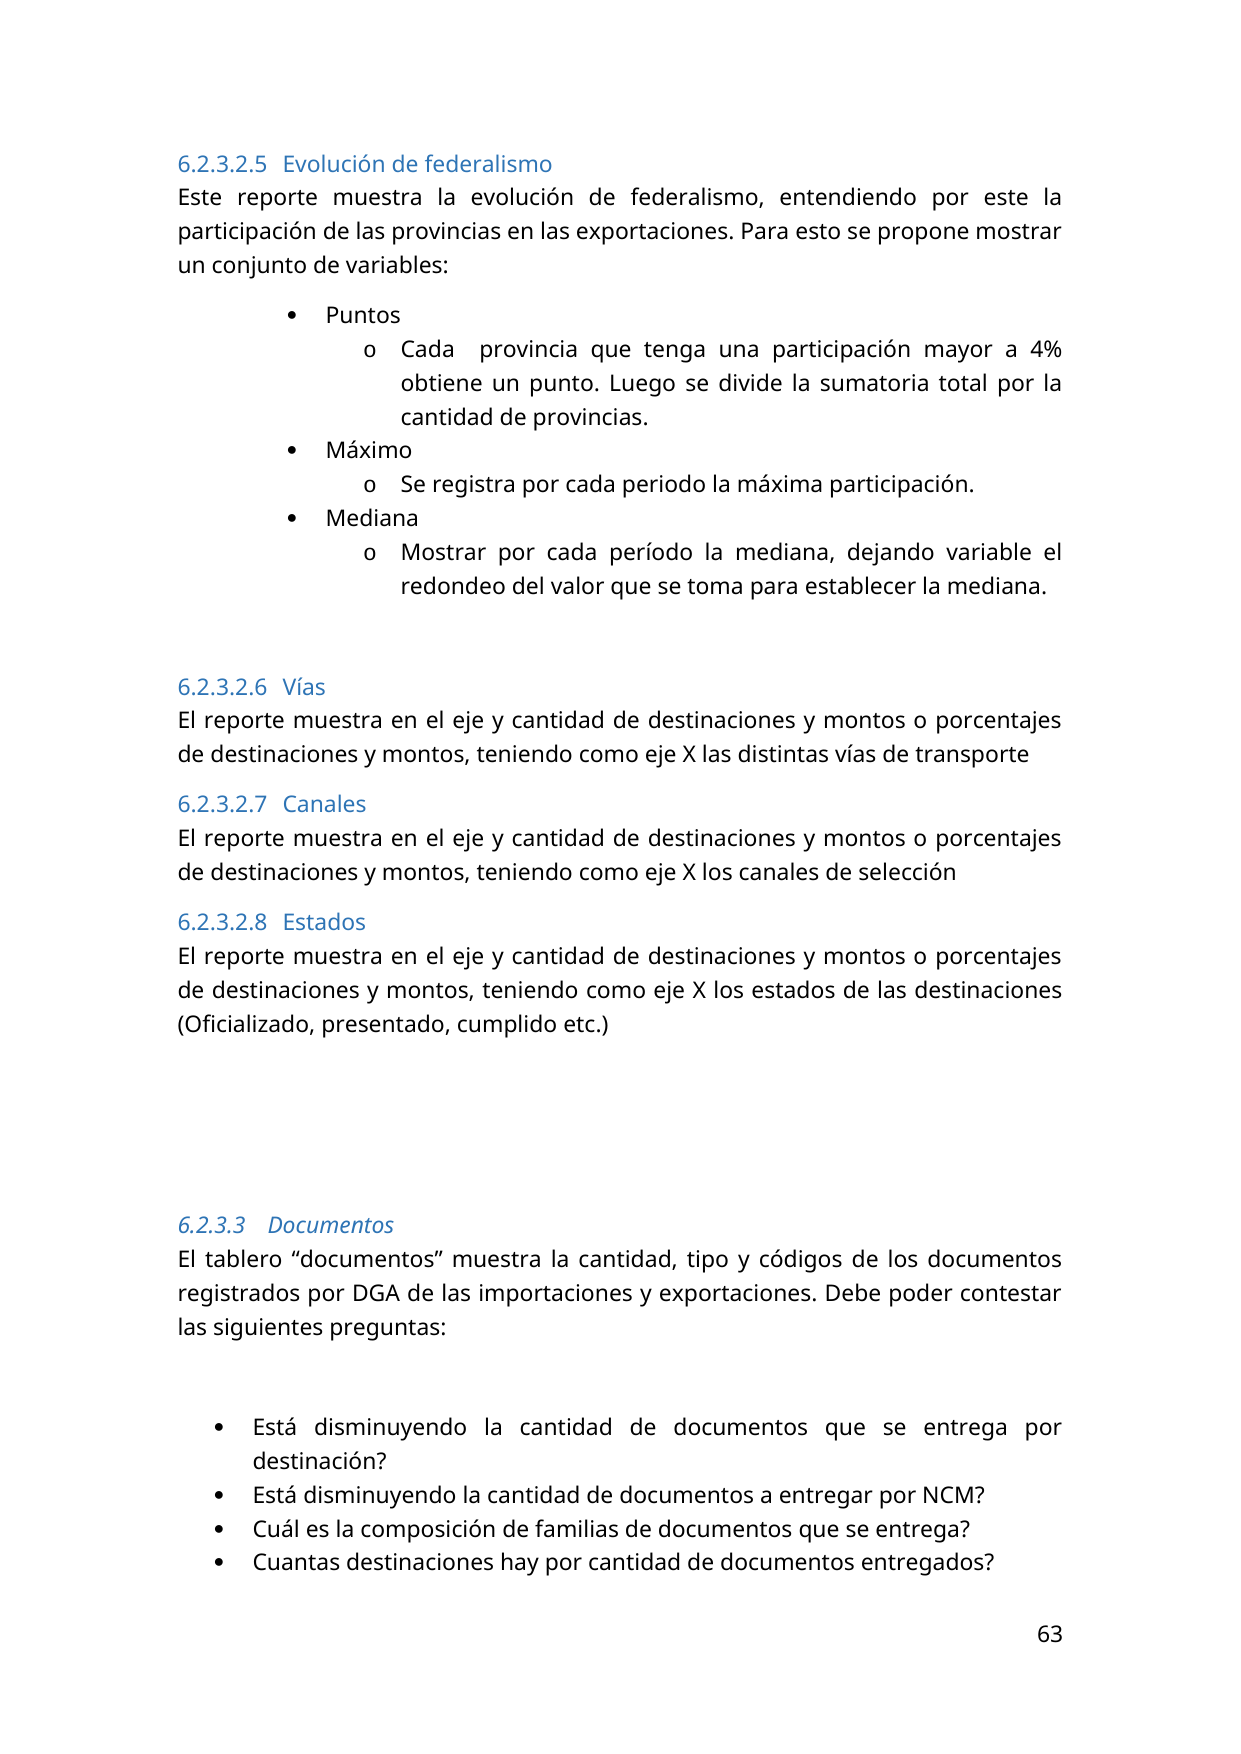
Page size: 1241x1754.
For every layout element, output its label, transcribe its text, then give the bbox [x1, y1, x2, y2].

list Se registra por cada periodo la máxima participación. [363, 468, 1063, 499]
text El tablero “documentos” muestra la cantidad, tipo y códigos de los documentos registrados por DGA de las importaciones y exportaciones. Debe poder contestar las siguientes preguntas: [177, 1243, 1063, 1342]
text El reporte muestra en el eje y cantidad de destinaciones y montos o porcentajes de destinaciones y montos, teniendo como eje X los canales de selección [177, 822, 1063, 887]
list Mostrar por cada período la mediana, dejando variable el redondeo del valor que se toma para establecer la mediana. [363, 536, 1063, 601]
list Puntos [288, 299, 1063, 331]
subtitle Vías [177, 670, 1063, 702]
subtitle Evolución de federalismo [177, 148, 1063, 179]
list Cada provincia que tenga una participación mayor a 4% obtiene un punto. Luego se divide la sumatoria total por la cantidad de provincias. [363, 333, 1063, 432]
subtitle Documentos [177, 1209, 1063, 1240]
list Está disminuyendo la cantidad de documentos a entregar por NCM? [215, 1479, 1063, 1510]
subtitle Canales [177, 788, 1063, 819]
text Este reporte muestra la evolución de federalismo, entendiendo por este la participación de las provincias en las exportaciones. Para esto se propone mostrar un conjunto de variables: [177, 181, 1063, 280]
list Máximo [288, 434, 1063, 466]
list Está disminuyendo la cantidad de documentos que se entrega por destinación? [215, 1411, 1063, 1476]
list Mediana [288, 502, 1063, 533]
text El reporte muestra en el eje y cantidad de destinaciones y montos o porcentajes de destinaciones y montos, teniendo como eje X las distintas vías de transporte [177, 704, 1063, 769]
subtitle Estados [177, 906, 1063, 937]
text El reporte muestra en el eje y cantidad de destinaciones y montos o porcentajes de destinaciones y montos, teniendo como eje X los estados de las destinaciones (Oficializado, presentado, cumplido etc.) [177, 940, 1063, 1039]
list Cuál es la composición de familias de documentos que se entrega? [215, 1512, 1063, 1544]
list Cuantas destinaciones hay por cantidad de documentos entregados? [215, 1546, 1063, 1577]
